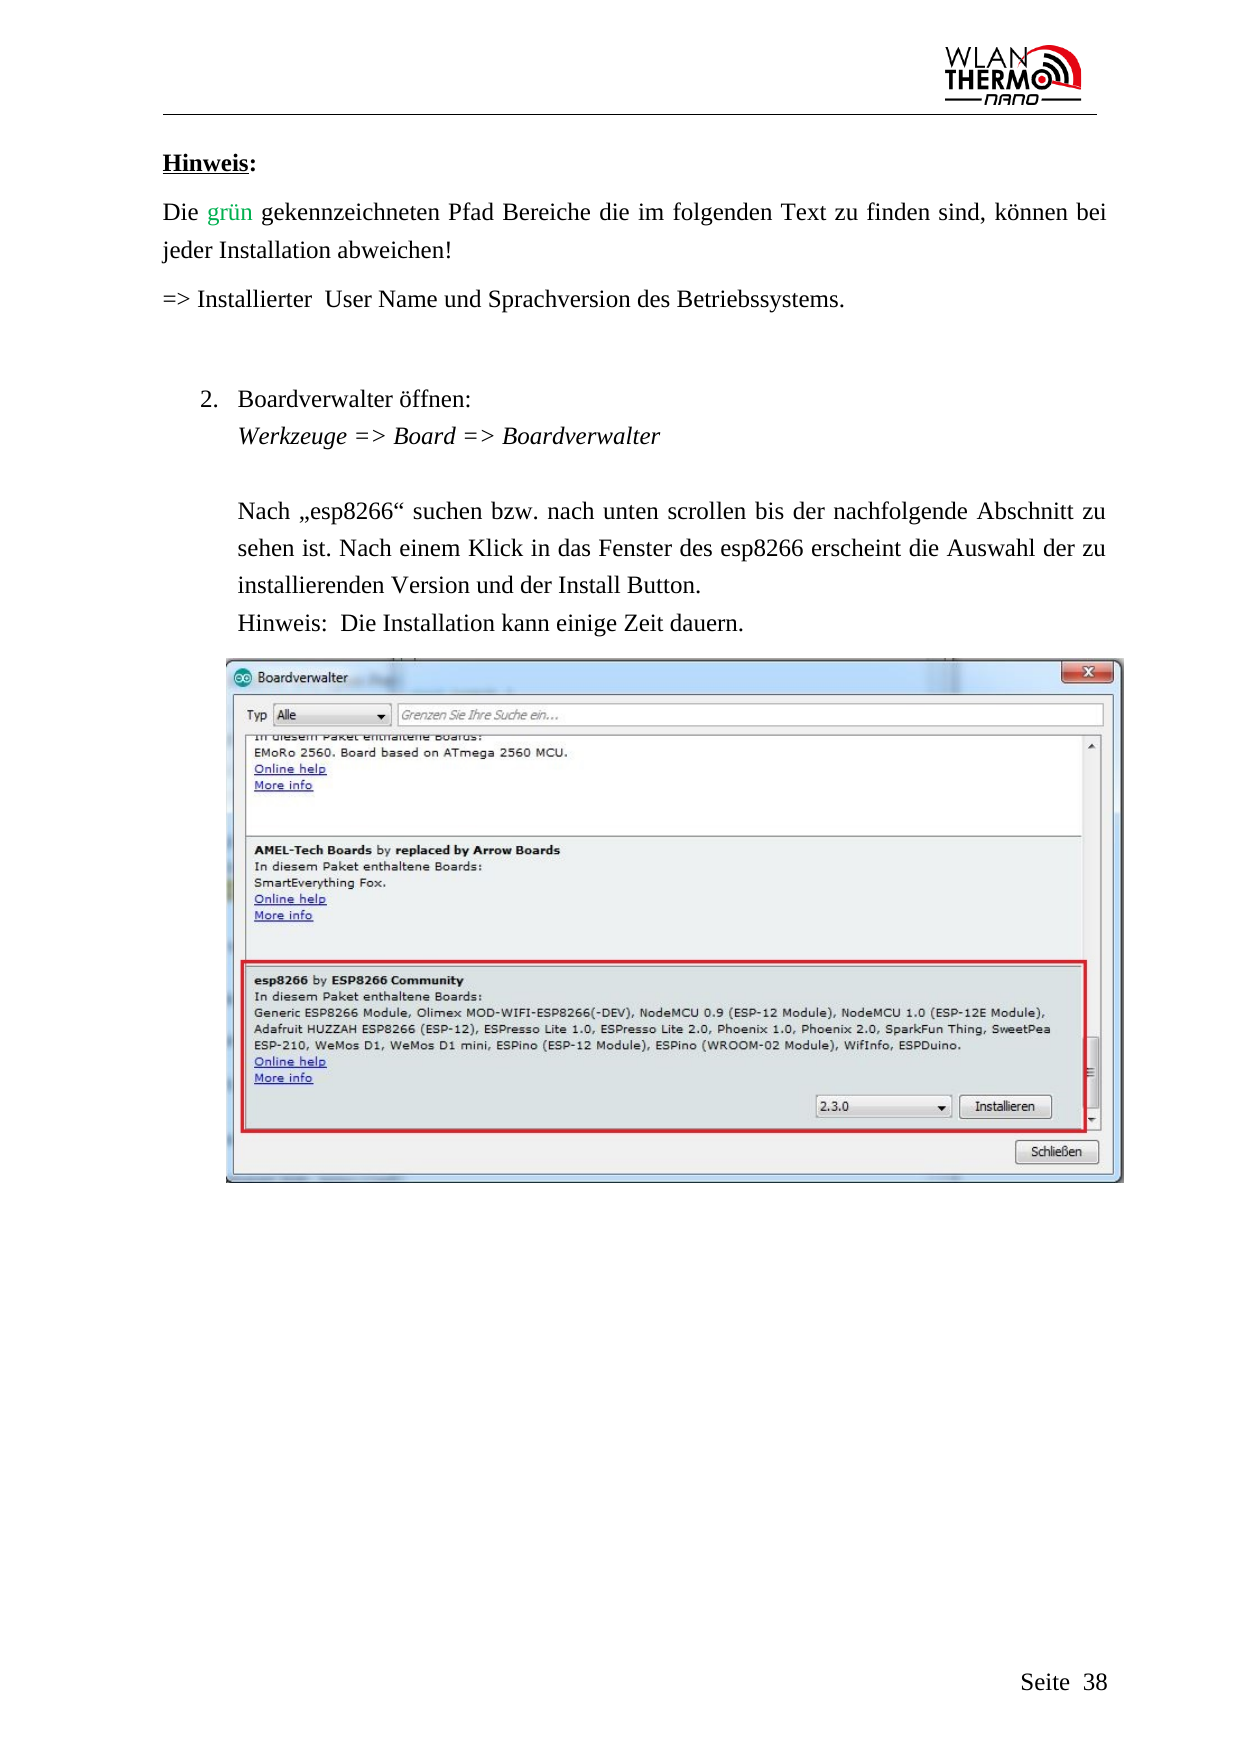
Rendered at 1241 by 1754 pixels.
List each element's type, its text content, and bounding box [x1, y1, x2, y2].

text Die grün gekennzeichneten Pfad Bereiche die im folgenden Text zu finden sind, können bei jeder Installation abweichen! [162, 197, 1107, 263]
list Boardverwalter öffnen: [200, 384, 1107, 413]
picture [226, 658, 1124, 1183]
list Nach „esp8266“ suchen bzw. nach unten scrollen bis der nachfolgende Abschnitt zu sehen ist. Nach einem Klick in das Fenster des esp8266 erscheint die Auswahl der zu installierenden Version und der Install Button. [237, 496, 1107, 599]
text Hinweis: [162, 148, 1107, 176]
text => Installierter User Name und Sprachversion des Betriebssystems. [162, 284, 1107, 313]
list Hinweis: Die Installation kann einige Zeit dauern. [237, 608, 1107, 637]
list Werkzeuge => Board => Boardverwalter [237, 421, 1107, 450]
picture [945, 45, 1082, 105]
